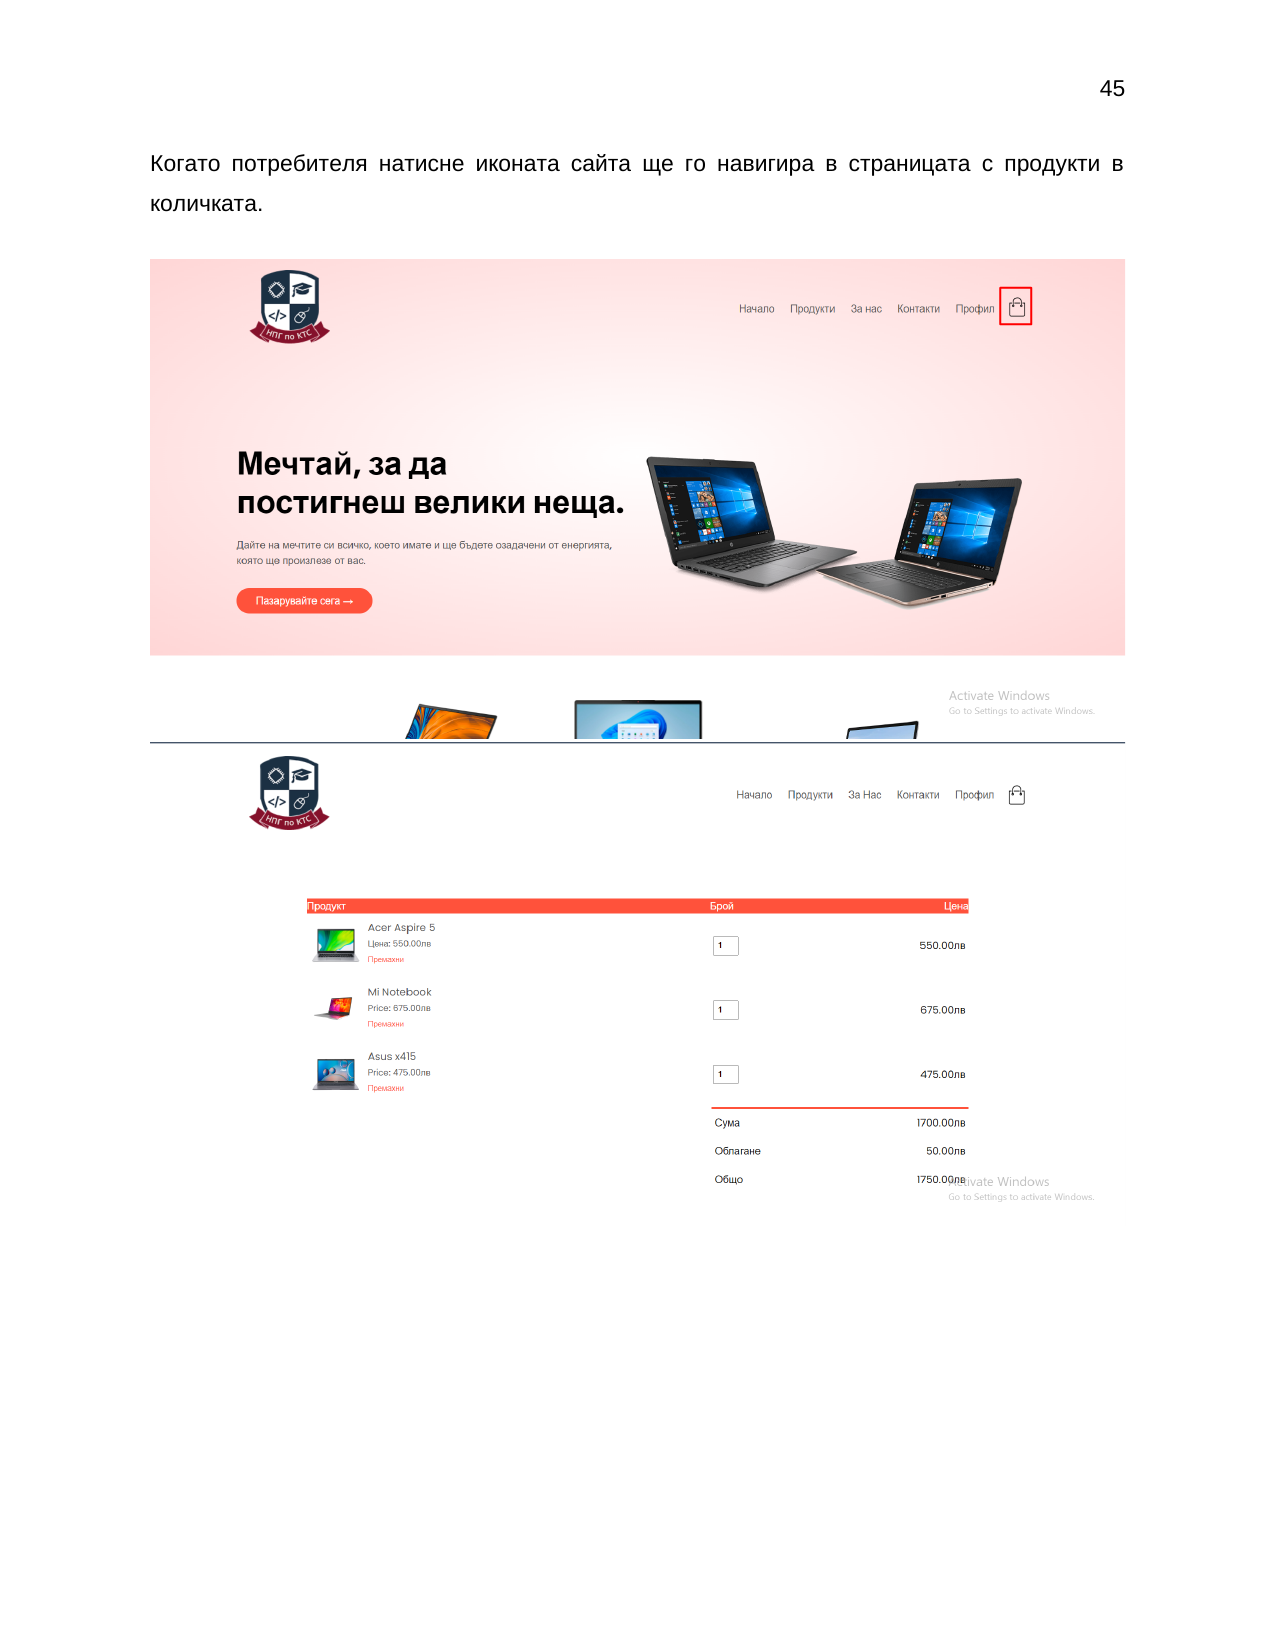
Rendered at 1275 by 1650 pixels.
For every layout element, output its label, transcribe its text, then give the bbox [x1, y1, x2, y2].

picture [604, 731, 613, 737]
picture [150, 259, 1125, 739]
picture [150, 742, 1125, 1226]
text Когато потребителя натисне иконата сайта ще го навигира в страницата с продукти в количката. [150, 150, 1125, 216]
